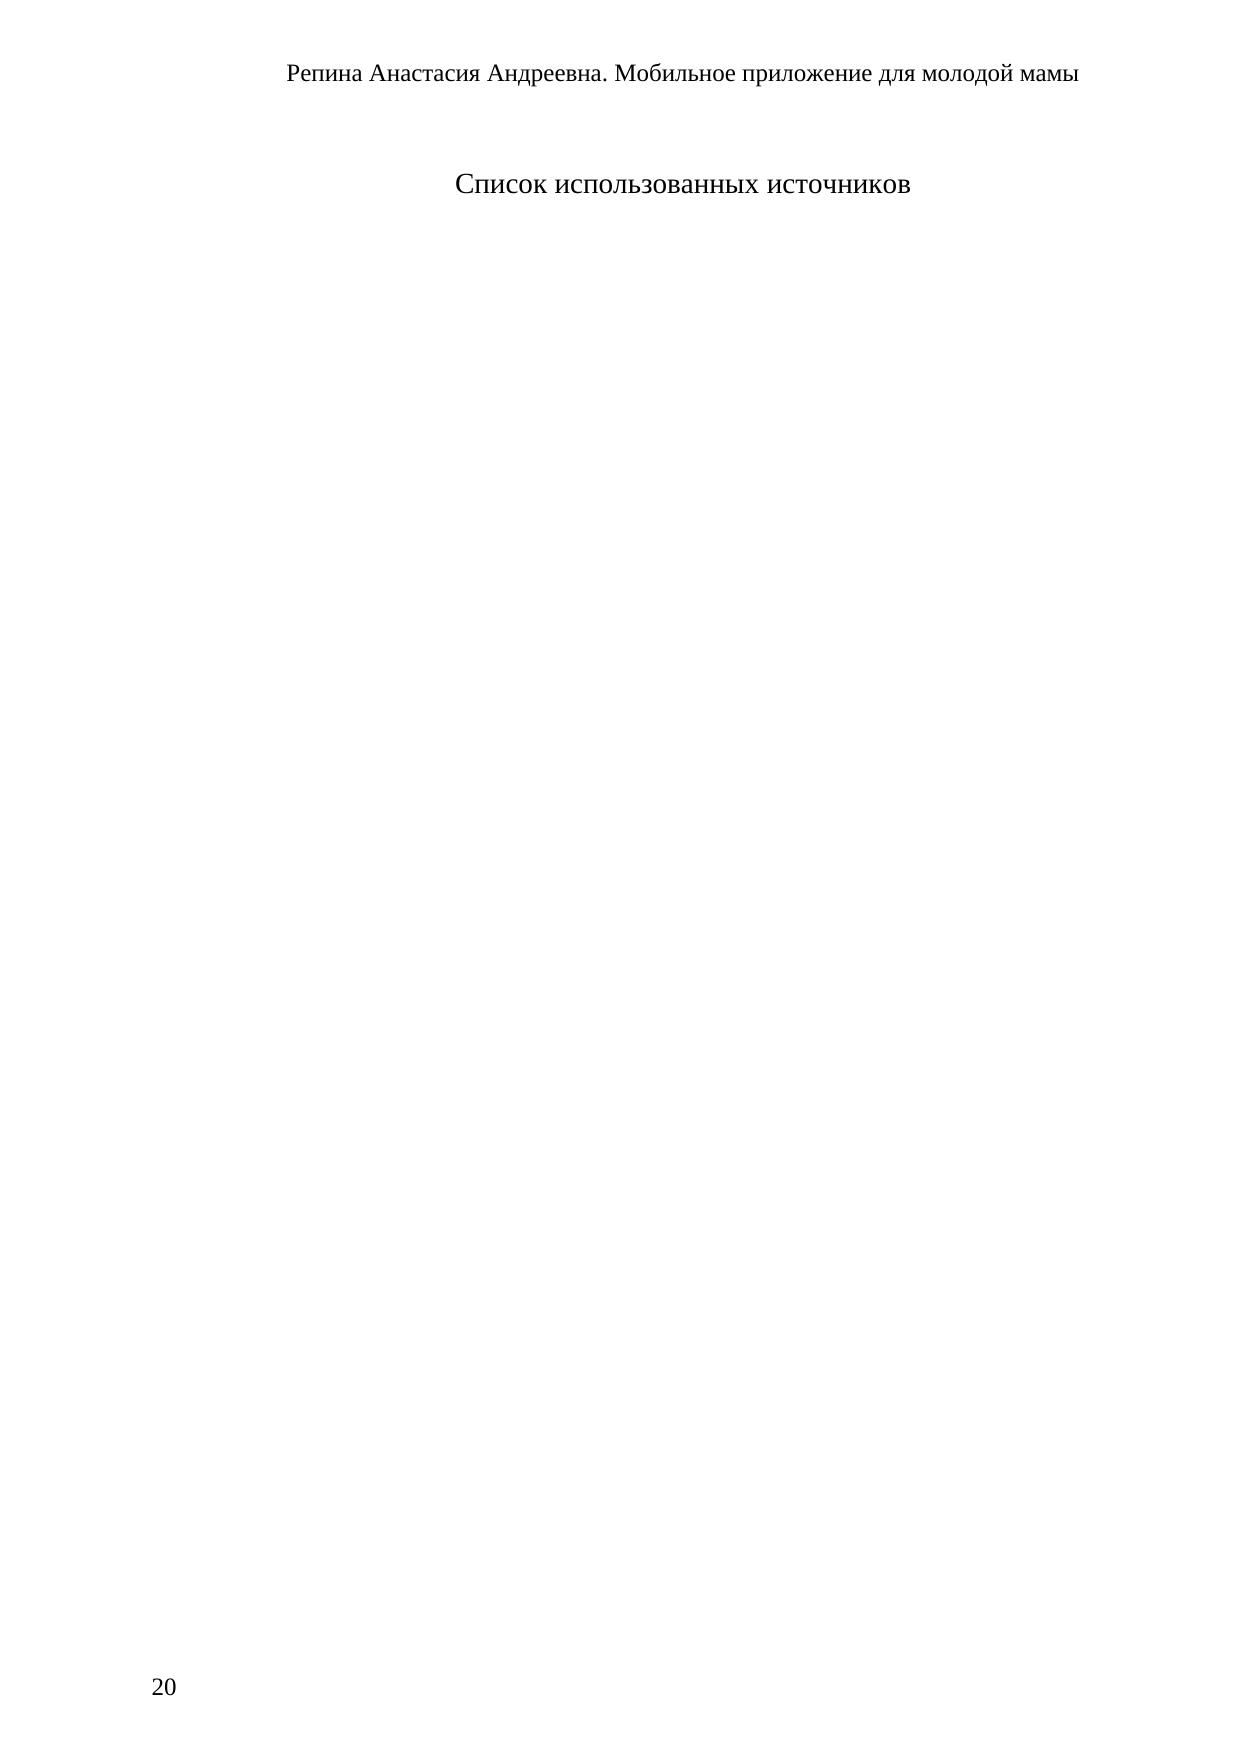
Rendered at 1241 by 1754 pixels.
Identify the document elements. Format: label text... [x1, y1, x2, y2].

subtitle Список использованных источников [151, 166, 1214, 199]
